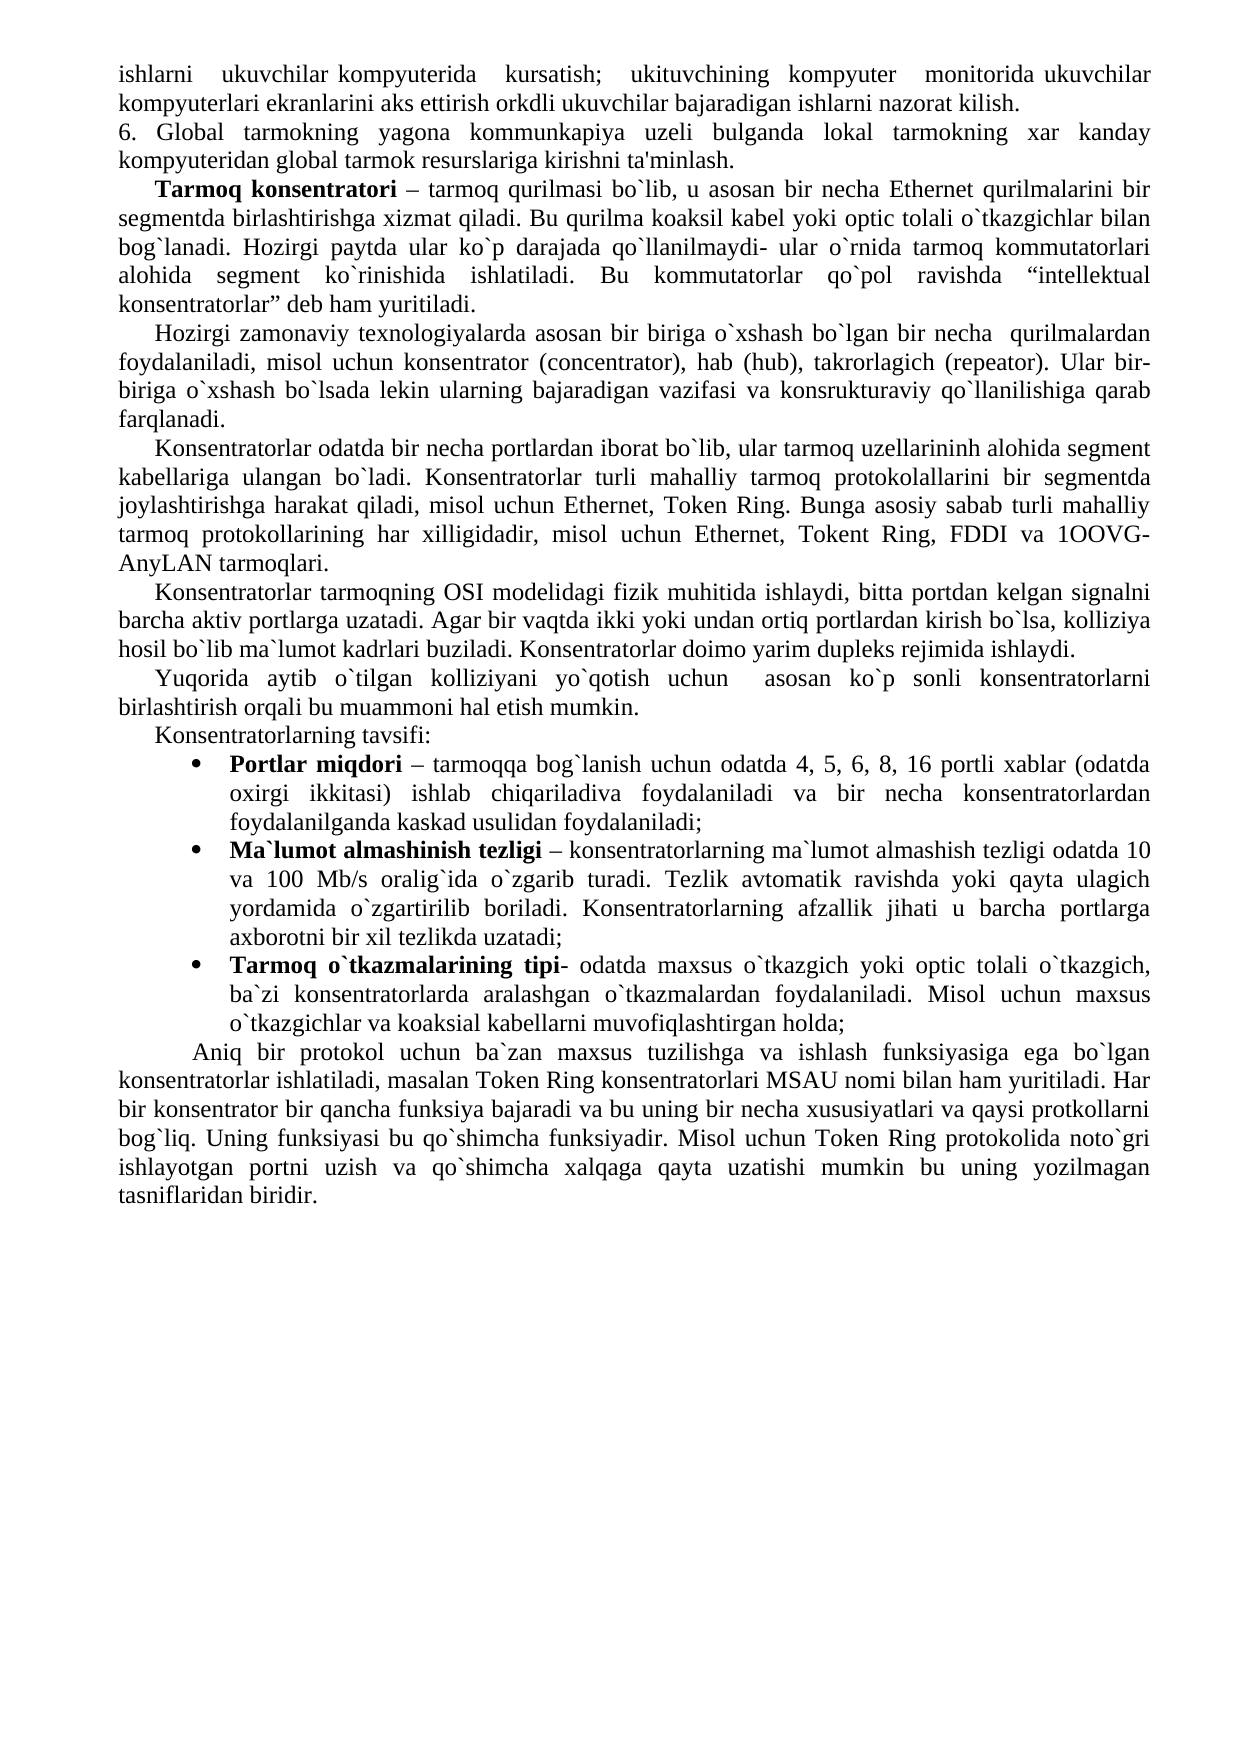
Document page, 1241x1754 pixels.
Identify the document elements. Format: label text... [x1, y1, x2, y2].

text 6. Global tarmokning yagona kommunkapiya uzeli bulganda lokal tarmokning xar kanday kompyuteridan global tarmok resurslariga kirishni ta'minlash. [118, 117, 1152, 174]
list Ma`lumot almashinish tezligi – konsentratorlarning ma`lumot almashish tezligi odatda 10 va 100 Mb/s oralig`ida o`zgarib turadi. Tezlik avtomatik ravishda yoki qayta ulagich yordamida o`zgartirilib boriladi. Konsentratorlarning afzallik jihati u barcha portlarga axborotni bir xil tezlikda uzatadi; [192, 835, 1152, 950]
text Konsentratorlar odatda bir necha portlardan iborat bo`lib, ular tarmoq uzellarininh alohida segment kabellariga ulangan bo`ladi. Konsentratorlar turli mahalliy tarmoq protokolallarini bir segmentda joylashtirishga harakat qiladi, misol uchun Ethernet, Token Ring. Bunga asosiy sabab turli mahalliy tarmoq protokollarining har xilligidadir, misol uchun Ethernet, Tokent Ring, FDDI va 1OOVG- AnyLAN tarmoqlari. [118, 433, 1152, 577]
text Tarmoq konsentratori – tarmoq qurilmasi bo`lib, u asosan bir necha Ethernet qurilmalarini bir segmentda birlashtirishga xizmat qiladi. Bu qurilma koaksil kabel yoki optic tolali o`tkazgichlar bilan bog`lanadi. Hozirgi paytda ular ko`p darajada qo`llanilmaydi- ular o`rnida tarmoq kommutatorlari alohida segment ko`rinishida ishlatiladi. Bu kommutatorlar qo`pol ravishda “intellektual konsentratorlar” deb ham yuritiladi. [118, 174, 1152, 318]
text Hozirgi zamonaviy texnologiyalarda asosan bir biriga o`xshash bo`lgan bir necha qurilmalardan foydalaniladi, misol uchun konsentrator (concentrator), hab (hub), takrorlagich (repeator). Ular bir- biriga o`xshash bo`lsada lekin ularning bajaradigan vazifasi va konsrukturaviy qo`llanilishiga qarab farqlanadi. [118, 318, 1152, 433]
text Aniq bir protokol uchun ba`zan maxsus tuzilishga va ishlash funksiyasiga ega bo`lgan konsentratorlar ishlatiladi, masalan Token Ring konsentratorlari MSAU nomi bilan ham yuritiladi. Har bir konsentrator bir qancha funksiya bajaradi va bu uning bir necha xususiyatlari va qaysi protkollarni bog`liq. Uning funksiyasi bu qo`shimcha funksiyadir. Misol uchun Token Ring protokolida noto`gri ishlayotgan portni uzish va qo`shimcha xalqaga qayta uzatishi mumkin bu uning yozilmagan tasniflaridan biridir. [118, 1037, 1152, 1209]
text Konsentratorlarning tavsifi: [118, 720, 1152, 749]
list Tarmoq o`tkazmalarining tipi- odatda maxsus o`tkazgich yoki optic tolali o`tkazgich, ba`zi konsentratorlarda aralashgan o`tkazmalardan foydalaniladi. Misol uchun maxsus o`tkazgichlar va koaksial kabellarni muvofiqlashtirgan holda; [192, 950, 1152, 1037]
text Konsentratorlar tarmoqning OSI modelidagi fizik muhitida ishlaydi, bitta portdan kelgan signalni barcha aktiv portlarga uzatadi. Agar bir vaqtda ikki yoki undan ortiq portlardan kirish bo`lsa, kolliziya hosil bo`lib ma`lumot kadrlari buziladi. Konsentratorlar doimo yarim dupleks rejimida ishlaydi. [118, 577, 1152, 663]
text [118, 59, 1152, 117]
text Yuqorida aytib o`tilgan kolliziyani yo`qotish uchun asosan ko`p sonli konsentratorlarni birlashtirish orqali bu muammoni hal etish mumkin. [118, 663, 1152, 720]
list Portlar miqdori – tarmoqqa bog`lanish uchun odatda 4, 5, 6, 8, 16 portli xablar (odatda oxirgi ikkitasi) ishlab chiqariladiva foydalaniladi va bir necha konsentratorlardan foydalanilganda kaskad usulidan foydalaniladi; [192, 749, 1152, 835]
